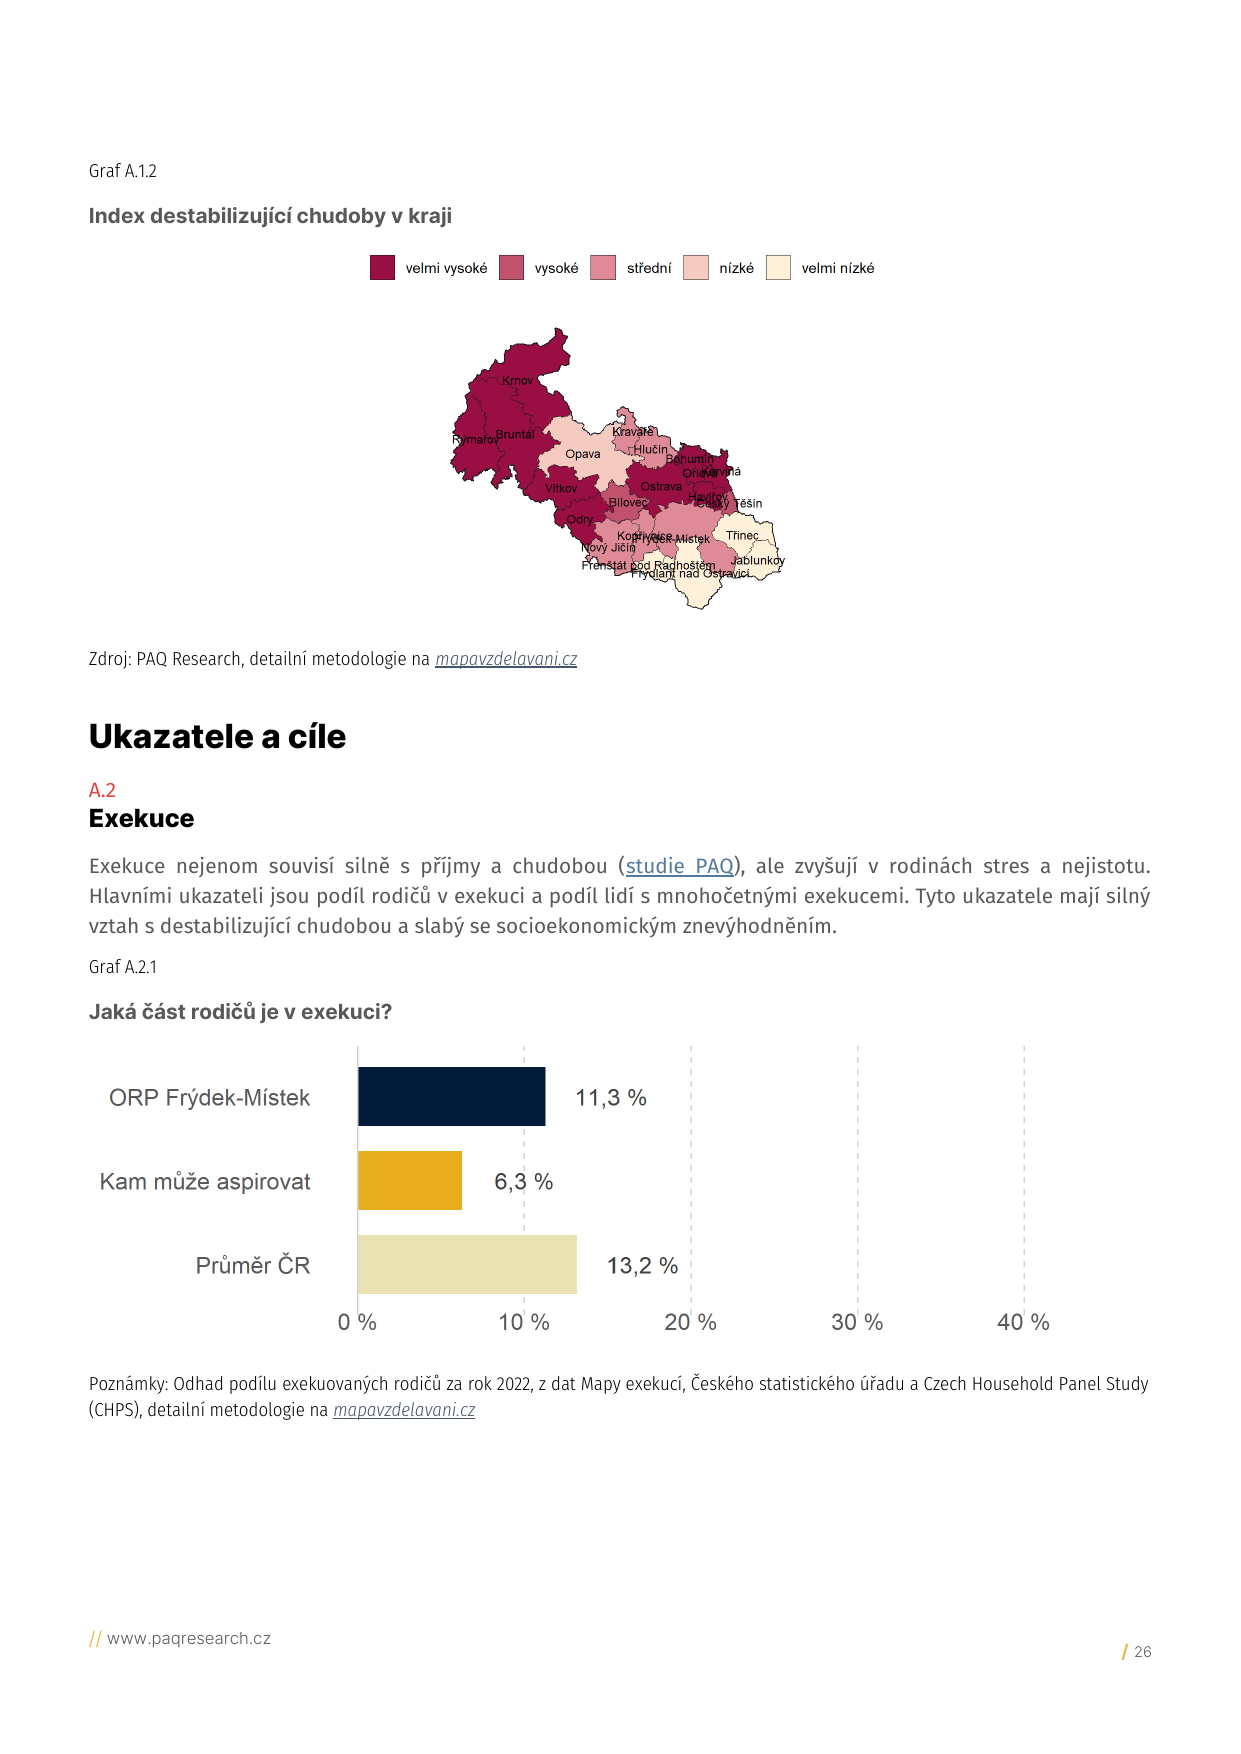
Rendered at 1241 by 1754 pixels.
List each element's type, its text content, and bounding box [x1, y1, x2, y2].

picture [88, 228, 1139, 631]
text Poznámky: Odhad podílu exekuovaných rodičů za rok 2022, z dat Mapy exekucí, Českého statistického úřadu a Czech Household Panel Study (CHPS), detailní metodologie na mapavzdelavani.cz [89, 1373, 1152, 1421]
text Exekuce nejenom souvisí silně s příjmy a chudobou (studie PAQ), ale zvyšují v rodinách stres a nejistotu. Hlavními ukazateli jsou podíl rodičů v exekuci a podíl lidí s mnohočetnými exekucemi. Tyto ukazatele mají silný vztah s destabilizující chudobou a slabý se socioekonomickým znevýhodněním. [89, 849, 1152, 939]
text A.2 [89, 773, 1152, 803]
picture [88, 1024, 1139, 1356]
text Graf A.1.2 [89, 160, 1152, 183]
text Jaká část rodičů je v exekuci? [89, 994, 1152, 1024]
text Index destabilizující chudoby v kraji [89, 198, 1152, 229]
subtitle Ukazatele a cíle [89, 716, 1152, 756]
subtitle Exekuce [89, 803, 1152, 833]
text Zdroj: PAQ Research, detailní metodologie na mapavzdelavani.cz [89, 647, 1152, 670]
text Graf A.2.1 [89, 956, 1152, 978]
